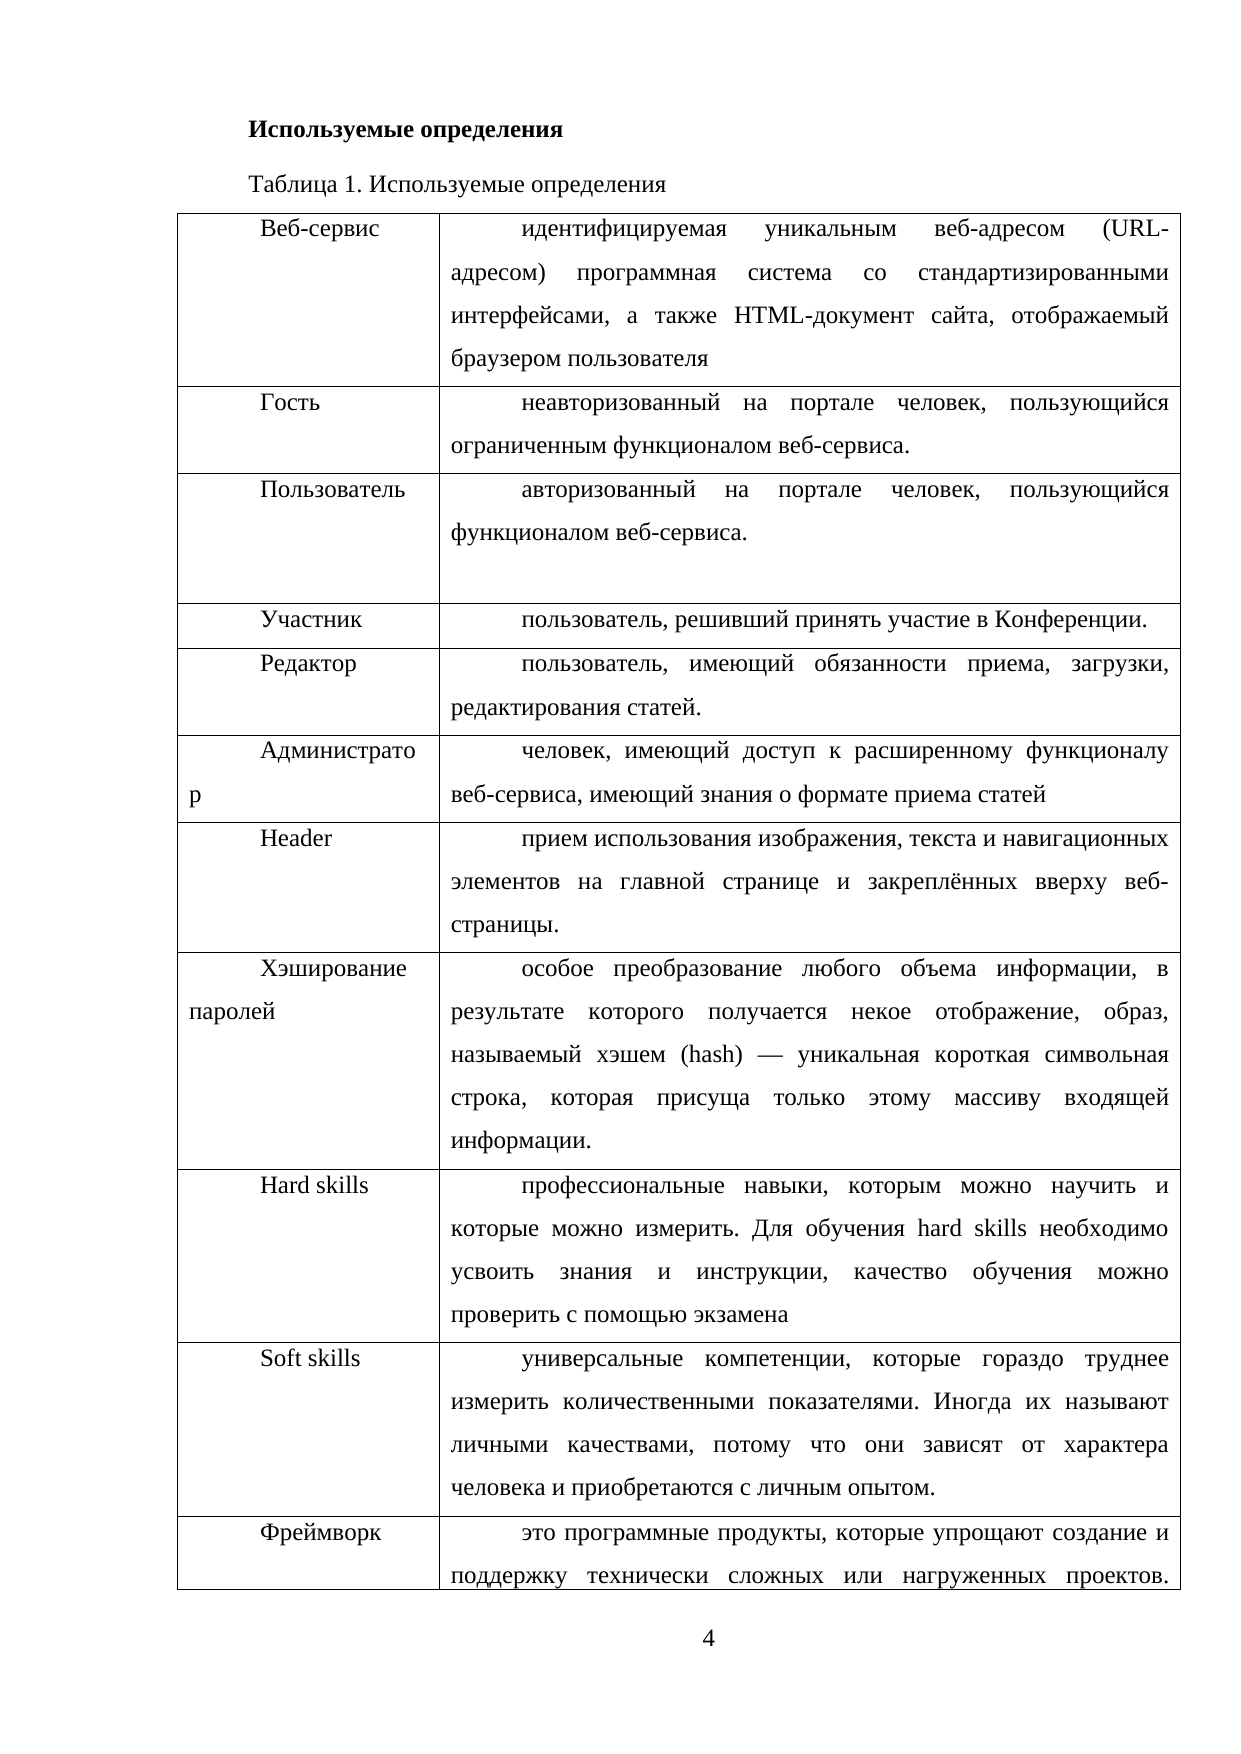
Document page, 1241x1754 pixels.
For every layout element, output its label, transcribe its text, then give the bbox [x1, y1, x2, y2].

table_cell Hard skills [178, 1170, 439, 1342]
text Таблица 1. Используемые определения [177, 169, 1181, 198]
table_cell пользователь, имеющий обязанности приема, загрузки, редактирования статей. [440, 649, 1180, 734]
table_cell неавторизованный на портале человек, пользующийся ограниченным функционалом веб-сервиса. [440, 387, 1180, 473]
table_cell человек, имеющий доступ к расширенному функционалу веб-сервиса, имеющий знания о формате приема статей [440, 736, 1180, 822]
table_cell авторизованный на портале человек, пользующийся функционалом веб-сервиса. [440, 474, 1180, 603]
table_cell Пользователь [178, 474, 439, 603]
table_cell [440, 1517, 1180, 1588]
table_cell Администратор [178, 736, 439, 822]
table_header Веб-сервис [178, 214, 439, 386]
table_cell Редактор [178, 649, 439, 734]
table_cell Soft skills [178, 1343, 439, 1516]
table_cell Header [178, 823, 439, 952]
table_cell прием использования изображения, текста и навигационных элементов на главной странице и закреплённых вверху веб-страницы. [440, 823, 1180, 952]
table_cell профессиональные навыки, которым можно научить и которые можно измерить. Для обучения hard skills необходимо усвоить знания и инструкции, качество обучения можно проверить с помощью экзамена [440, 1170, 1180, 1342]
table_cell Участник [178, 604, 439, 647]
table_cell Гость [178, 387, 439, 473]
table_cell Хэширование паролей [178, 953, 439, 1169]
table_header идентифицируемая уникальным веб-адресом (URL-адресом) программная система со стандартизированными интерфейсами, а также HTML-документ сайта, отображаемый браузером пользователя [440, 214, 1180, 386]
table_cell Фреймворк [178, 1517, 439, 1588]
table_cell особое преобразование любого объема информации, в результате которого получается некое отображение, образ, называемый хэшем (hash) — уникальная короткая символьная строка, которая присуща только этому массиву входящей информации. [440, 953, 1180, 1169]
subtitle Используемые определения [177, 114, 1181, 142]
table_cell универсальные компетенции, которые гораздо труднее измерить количественными показателями. Иногда их называют личными качествами, потому что они зависят от характера человека и приобретаются с личным опытом. [440, 1343, 1180, 1516]
table_cell пользователь, решивший принять участие в Конференции. [440, 604, 1180, 647]
